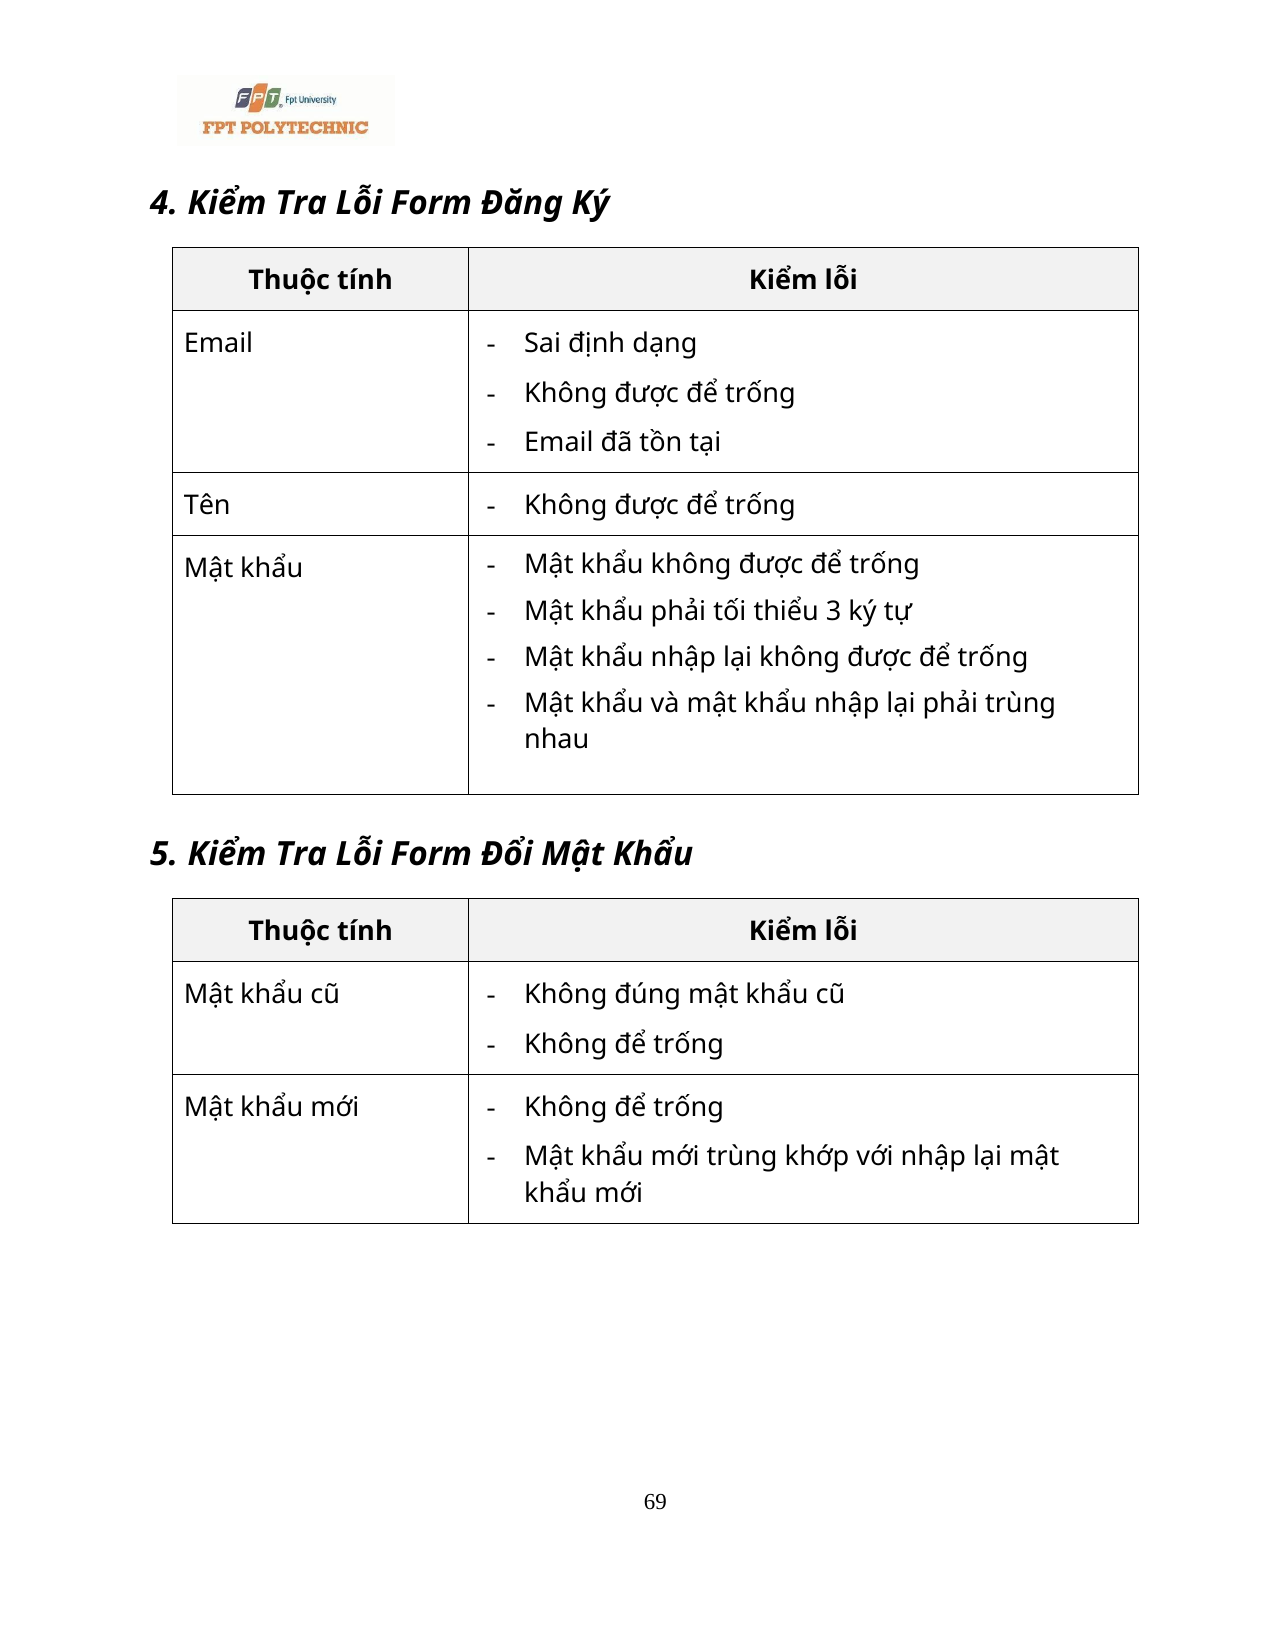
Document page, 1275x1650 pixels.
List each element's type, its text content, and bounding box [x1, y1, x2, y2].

table_header Thuộc tính [173, 899, 468, 961]
table_cell Không được để trống [469, 473, 1138, 535]
picture [177, 75, 395, 146]
table_cell Email [173, 311, 468, 472]
table_cell Mật khẩu cũ [173, 962, 468, 1073]
table_cell Không đúng mật khẩu cũ Không để trống [469, 962, 1138, 1073]
table_cell Mật khẩu không được để trống Mật khẩu phải tối thiểu 3 ký tự Mật khẩu nhập lại không được để trống Mật khẩu và mật khẩu nhập lại phải trùng nhau [469, 536, 1138, 794]
table_header Kiểm lỗi [469, 899, 1138, 961]
subtitle Kiểm Tra Lỗi Form Đổi Mật Khẩu [150, 830, 1198, 876]
table_cell Mật khẩu [173, 536, 468, 794]
table_cell Không để trống Mật khẩu mới trùng khớp với nhập lại mật khẩu mới [469, 1075, 1138, 1223]
table_header Kiểm lỗi [469, 248, 1138, 310]
table_cell Mật khẩu mới [173, 1075, 468, 1223]
table_header Thuộc tính [173, 248, 468, 310]
table_cell Tên [173, 473, 468, 535]
subtitle Kiểm Tra Lỗi Form Đăng Ký [150, 179, 1198, 224]
table_cell Sai định dạng Không được để trống Email đã tồn tại [469, 311, 1138, 472]
